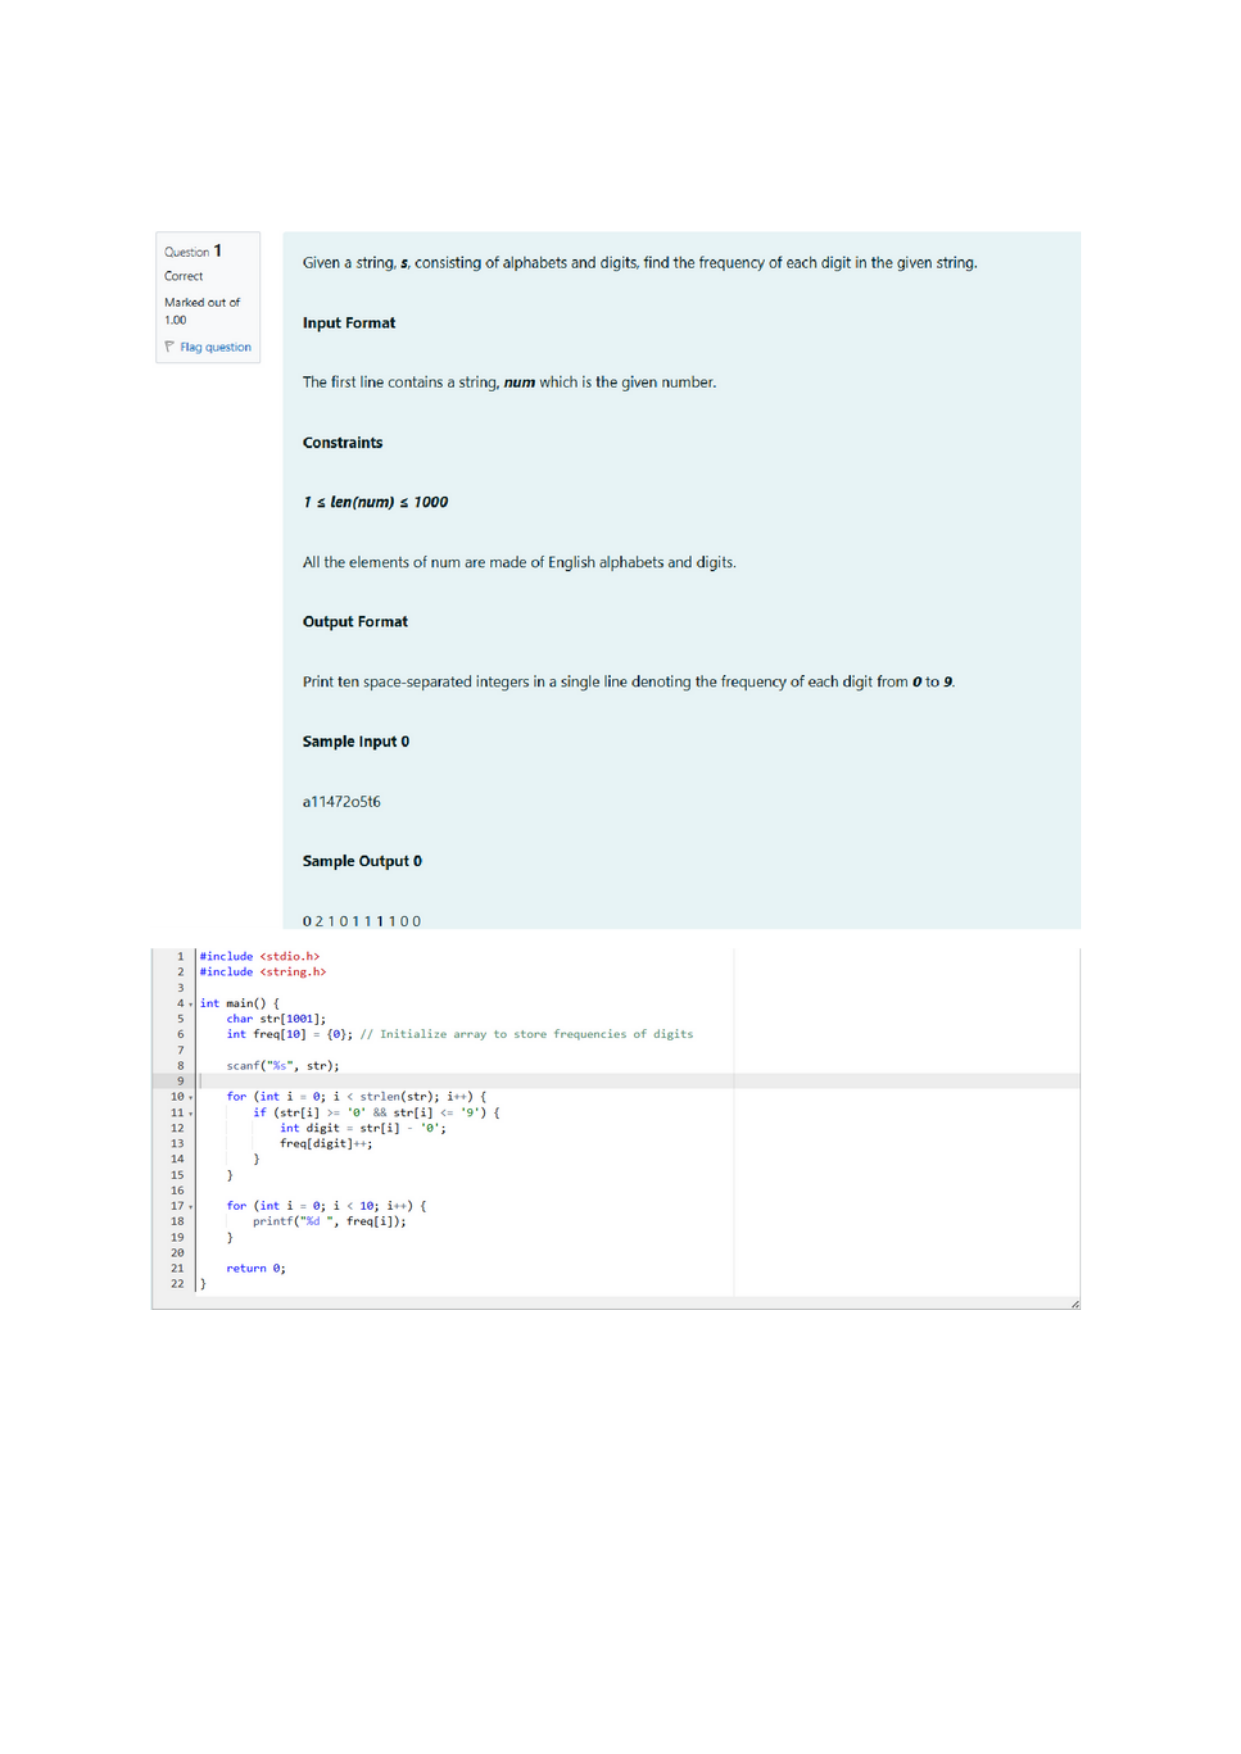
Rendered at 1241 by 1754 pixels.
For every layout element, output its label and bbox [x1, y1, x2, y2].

picture [150, 230, 1082, 1310]
